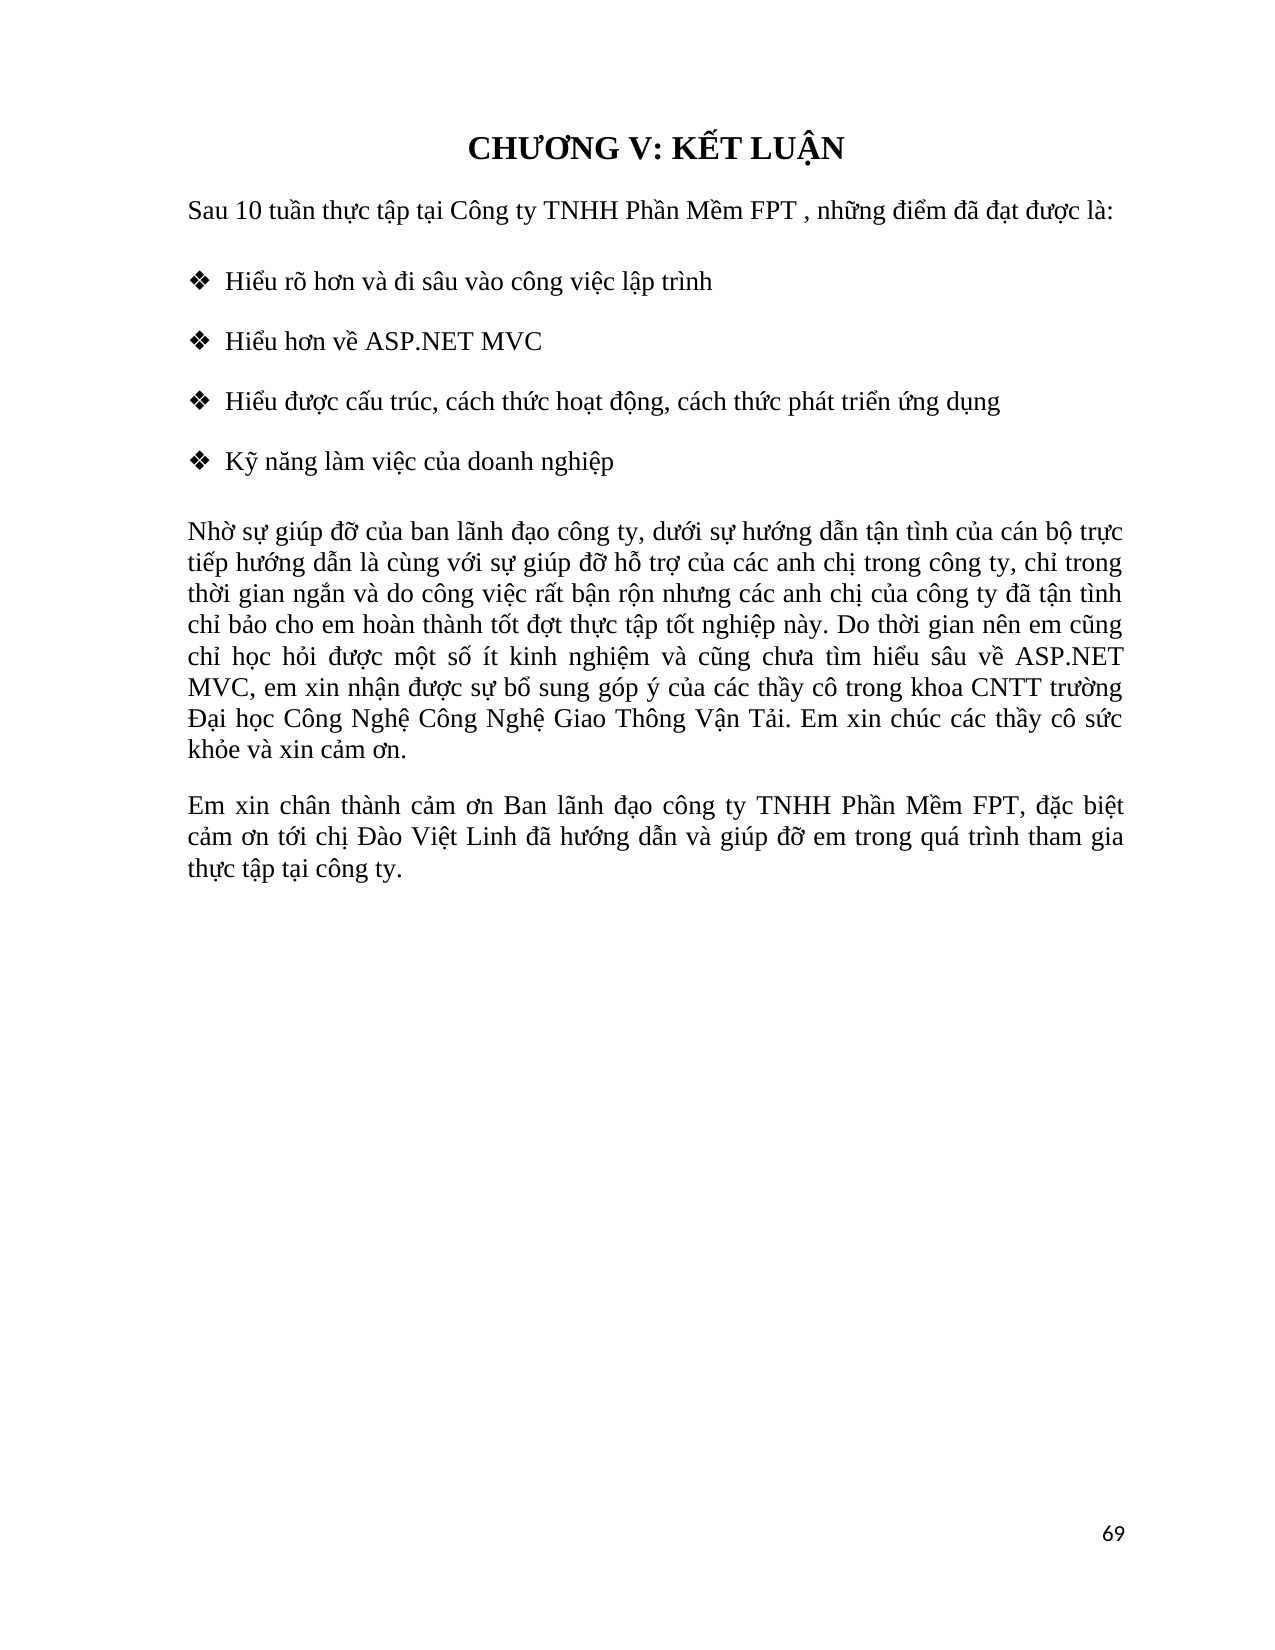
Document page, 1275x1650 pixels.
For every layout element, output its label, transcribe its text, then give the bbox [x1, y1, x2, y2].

list Kỹ năng làm việc của doanh nghiệp [187, 430, 1125, 486]
list Hiểu được cấu trúc, cách thức hoạt động, cách thức phát triển ứng dụng [187, 370, 1125, 426]
list Hiểu hơn về ASP.NET MVC [187, 311, 1125, 366]
text CHƯƠNG V: KẾT LUẬN [187, 128, 1125, 166]
text Sau 10 tuần thực tập tại Công ty TNHH Phần Mềm FPT , những điểm đã đạt được là: [187, 194, 1125, 226]
text Em xin chân thành cảm ơn Ban lãnh đạo công ty TNHH Phần Mềm FPT, đặc biệt cảm ơn tới chị Đào Việt Linh đã hướng dẫn và giúp đỡ em trong quá trình tham gia thực tập tại công ty. [187, 789, 1125, 883]
list Hiểu rõ hơn và đi sâu vào công việc lập trình [187, 251, 1125, 306]
text Nhờ sự giúp đỡ của ban lãnh đạo công ty, dưới sự hướng dẫn tận tình của cán bộ trực tiếp hướng dẫn là cùng với sự giúp đỡ hỗ trợ của các anh chị trong công ty, chỉ trong thời gian ngắn và do công việc rất bận rộn nhưng các anh chị của công ty đã tận tình chỉ bảo cho em hoàn thành tốt đợt thực tập tốt nghiệp này. Do thời gian nên em cũng chỉ học hỏi được một số ít kinh nghiệm và cũng chưa tìm hiểu sâu về ASP.NET MVC, em xin nhận được sự bổ sung góp ý của các thầy cô trong khoa CNTT trường Đại học Công Nghệ Công Nghệ Giao Thông Vận Tải. Em xin chúc các thầy cô sức khỏe và xin cảm ơn. [187, 515, 1125, 764]
